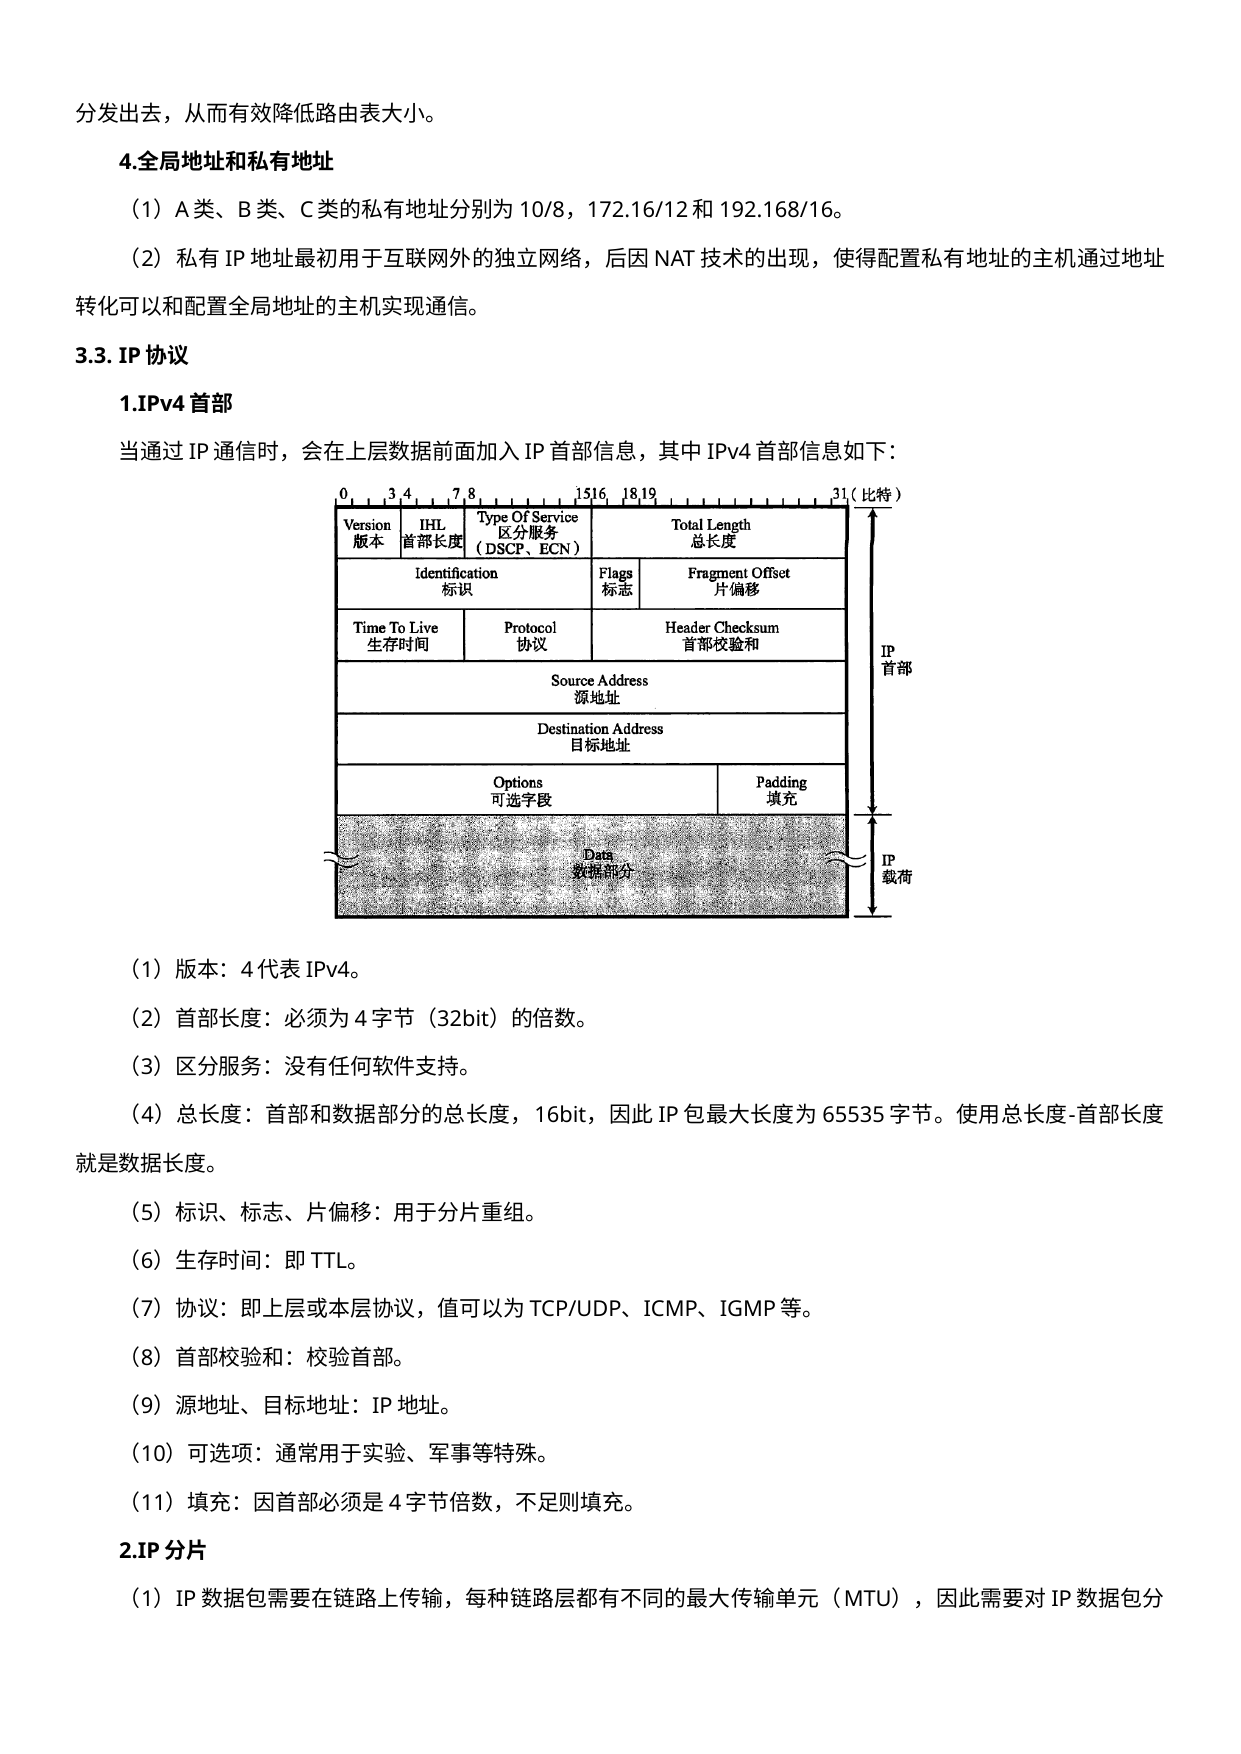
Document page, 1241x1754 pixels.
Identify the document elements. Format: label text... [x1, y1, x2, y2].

text （5）标识、标志、片偏移：用于分片重组。 [75, 1194, 1165, 1227]
text （6）生存时间：即TTL。 [75, 1243, 1165, 1275]
text 1.IPv4首部 [75, 386, 1165, 418]
text （11）填充：因首部必须是4字节倍数，不足则填充。 [75, 1484, 1165, 1517]
text （8）首部校验和：校验首部。 [75, 1339, 1165, 1372]
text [75, 95, 1165, 128]
text 2.IP分片 [75, 1533, 1165, 1565]
text 4.全局地址和私有地址 [75, 143, 1165, 176]
text （1）版本：4代表IPv4。 [75, 952, 1165, 985]
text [75, 1581, 1165, 1613]
text （7）协议：即上层或本层协议，值可以为TCP/UDP、ICMP、IGMP等。 [75, 1291, 1165, 1323]
text 当通过IP通信时，会在上层数据前面加入IP首部信息，其中IPv4首部信息如下： [75, 434, 1165, 466]
text （3）区分服务：没有任何软件支持。 [75, 1049, 1165, 1081]
text IP协议 [75, 337, 1165, 370]
text （9）源地址、目标地址：IP地址。 [75, 1388, 1165, 1420]
text （1）A类、B类、C类的私有地址分别为10/8，172.16/12和192.168/16。 [75, 192, 1165, 224]
text （4）总长度：首部和数据部分的总长度，16bit，因此IP包最大长度为65535字节。使用总长度-首部长度就是数据长度。 [75, 1097, 1165, 1178]
text （10）可选项：通常用于实验、军事等特殊。 [75, 1436, 1165, 1468]
text （2）首部长度：必须为4字节（32bit）的倍数。 [75, 1001, 1165, 1033]
picture [323, 482, 917, 921]
text （2）私有IP地址最初用于互联网外的独立网络，后因NAT技术的出现，使得配置私有地址的主机通过地址转化可以和配置全局地址的主机实现通信。 [75, 240, 1165, 321]
